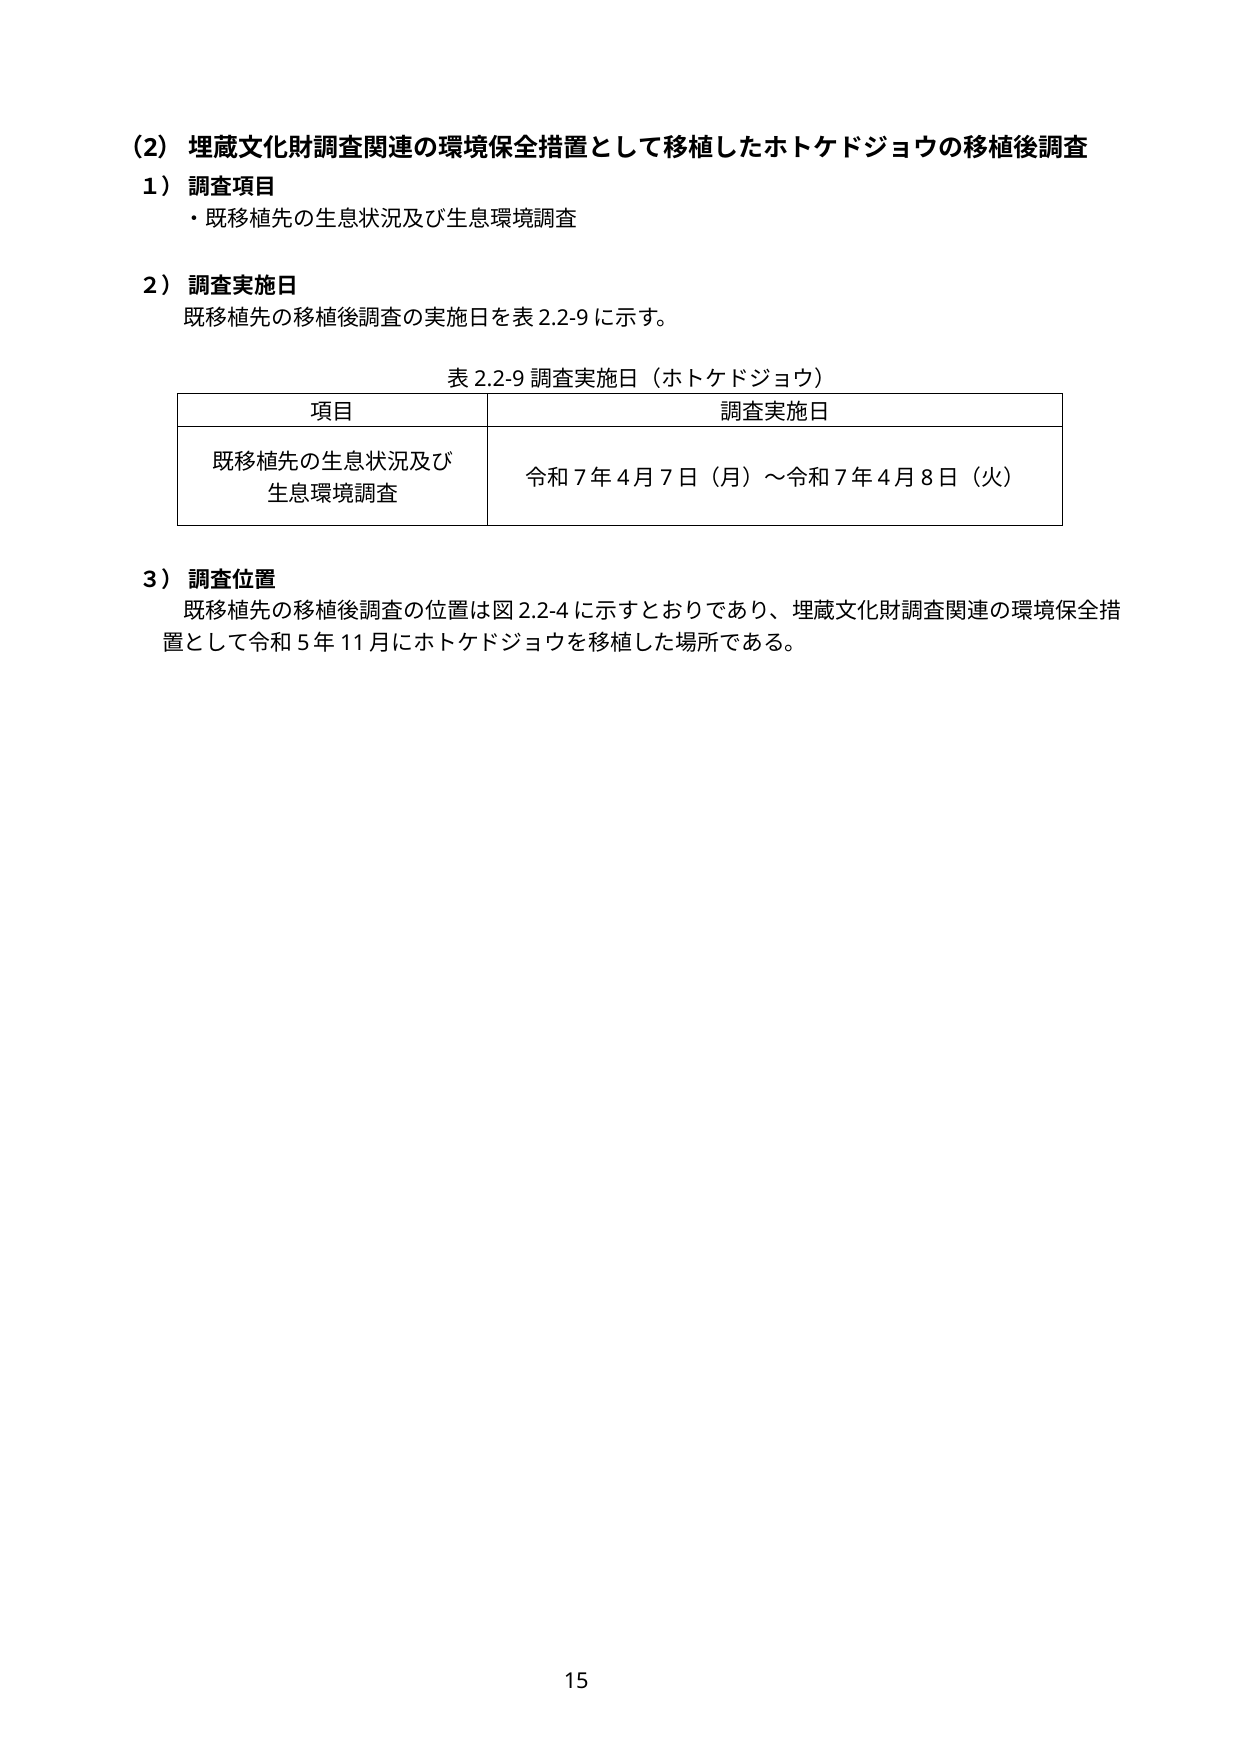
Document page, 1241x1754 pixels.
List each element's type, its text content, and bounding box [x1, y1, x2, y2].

subtitle 調査項目 [139, 163, 1122, 201]
table_cell 令和7年4月7日（月）～令和7年4月8日（火） [488, 427, 1062, 525]
table_cell 既移植先の生息状況及び 生息環境調査 [178, 427, 487, 525]
table_header 調査実施日 [488, 394, 1062, 426]
subtitle 埋蔵文化財調査関連の環境保全措置として移植したホトケドジョウの移植後調査 [118, 127, 1122, 163]
text ・既移植先の生息状況及び生息環境調査 [162, 201, 1122, 232]
subtitle 調査位置 [139, 556, 1122, 593]
table_header 項目 [178, 394, 487, 426]
subtitle 調査実施日 [139, 262, 1122, 300]
